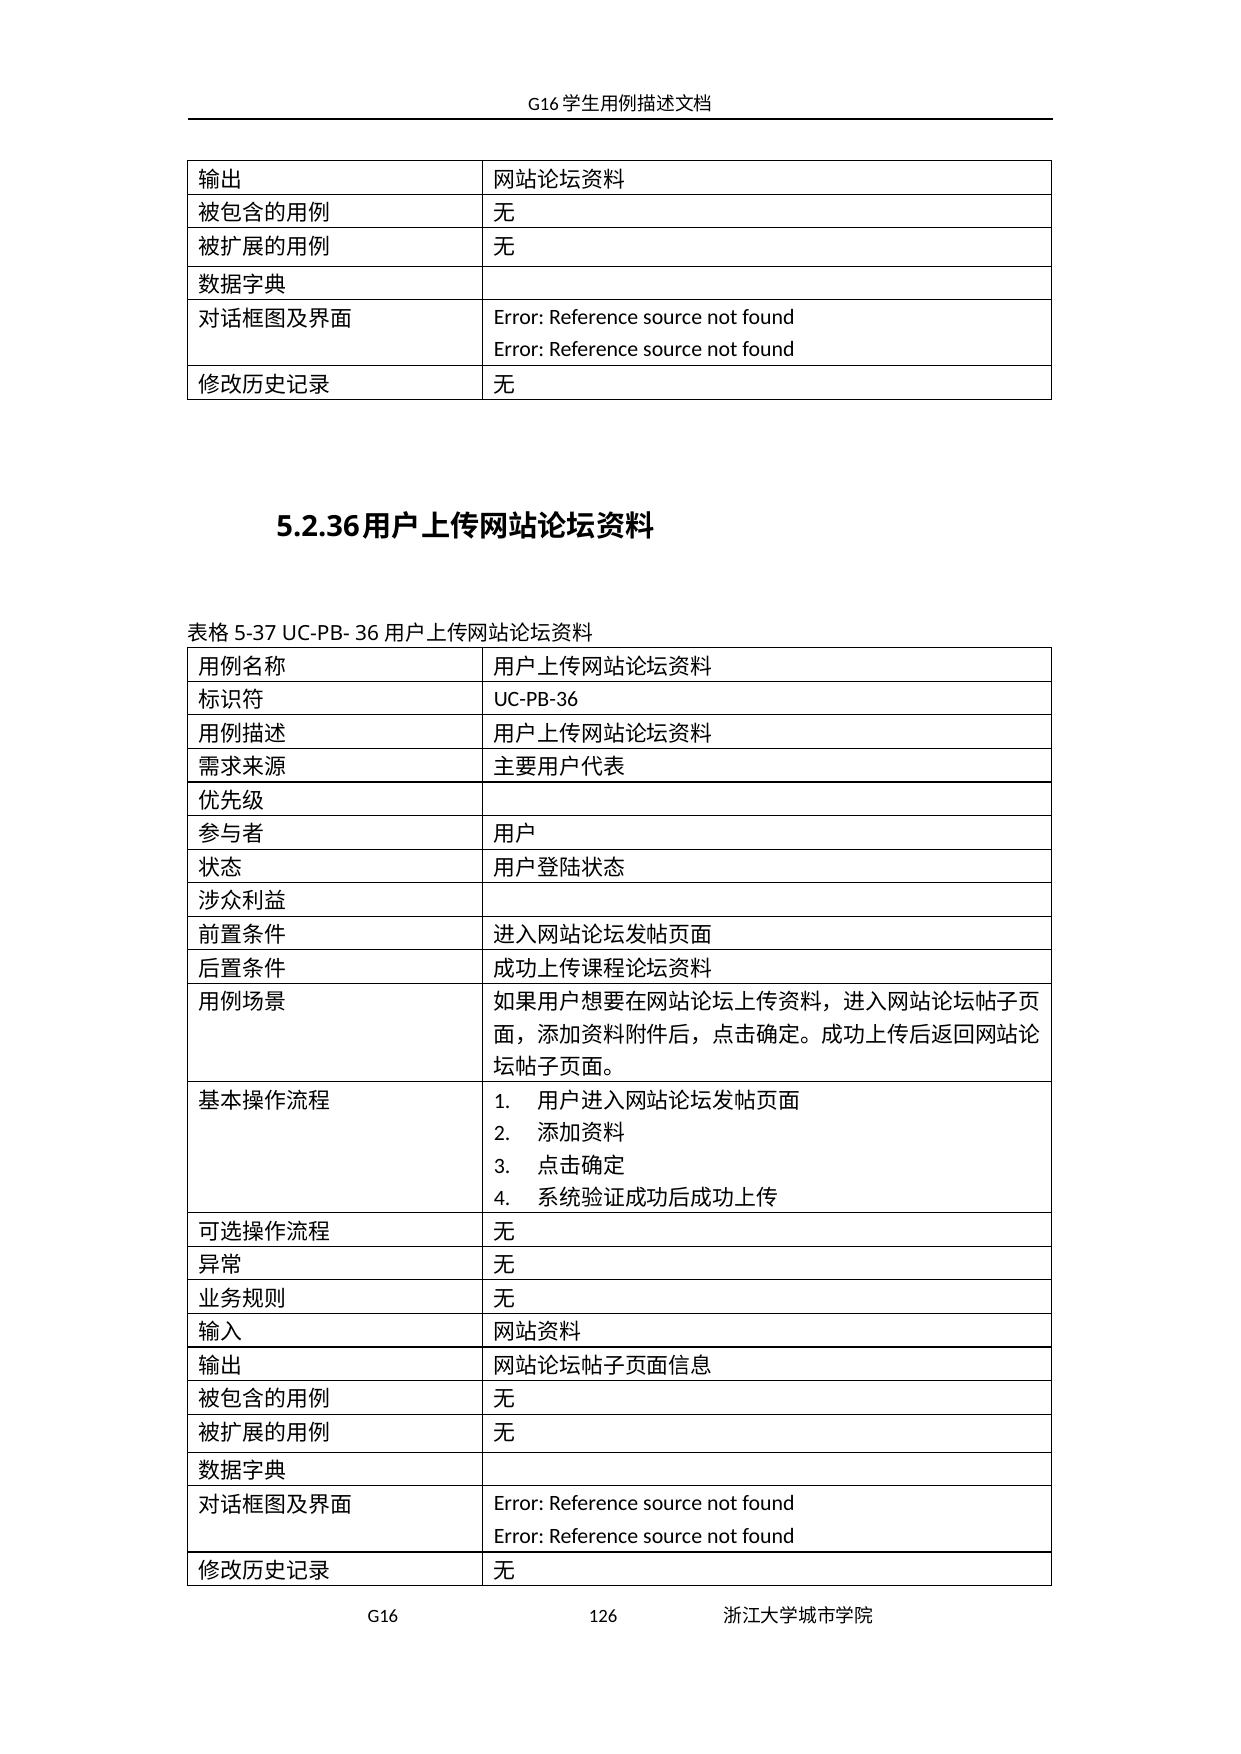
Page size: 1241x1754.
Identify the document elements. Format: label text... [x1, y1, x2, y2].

table_cell 输入 [188, 1314, 482, 1346]
table_cell 修改历史记录 [188, 1553, 482, 1585]
table_cell 用户进入网站论坛发帖页面 添加资料 点击确定 系统验证成功后成功上传 [483, 1082, 1051, 1212]
table_cell 无 [483, 1247, 1051, 1279]
subtitle 用户上传网站论坛资料 [276, 492, 1053, 557]
table_header 用例名称 [188, 648, 482, 681]
table_cell 错误!未找到引用源。 错误!未找到引用源。 [483, 1486, 1051, 1551]
table_cell UC-PB-36 [483, 682, 1051, 714]
table_cell 成功上传课程论坛资料 [483, 950, 1051, 983]
table_cell 需求来源 [188, 749, 482, 781]
table_cell 异常 [188, 1247, 482, 1279]
table_cell 涉众利益 [188, 883, 482, 916]
table_cell 主要用户代表 [483, 749, 1051, 781]
table_cell 用例场景 [188, 984, 482, 1081]
table_cell 无 [483, 1280, 1051, 1313]
table_cell 用户登陆状态 [483, 850, 1051, 882]
table_cell [483, 1453, 1051, 1485]
table_cell 基本操作流程 [188, 1082, 482, 1212]
table_cell 对话框图及界面 [188, 300, 482, 365]
table_cell 对话框图及界面 [188, 1486, 482, 1551]
table_cell 无 [483, 1553, 1051, 1585]
table_cell 被扩展的用例 [188, 1415, 482, 1452]
table_cell 用户 [483, 816, 1051, 848]
table_cell 后置条件 [188, 950, 482, 983]
table_header 用户上传网站论坛资料 [483, 648, 1051, 681]
table_cell 无 [483, 1415, 1051, 1452]
table_cell [483, 783, 1051, 815]
table_cell [483, 883, 1051, 916]
table_cell 用例描述 [188, 715, 482, 748]
table_cell 优先级 [188, 783, 482, 815]
table_cell 错误!未找到引用源。 错误!未找到引用源。 [483, 300, 1051, 365]
table_cell 标识符 [188, 682, 482, 714]
table_cell [483, 267, 1051, 299]
table_cell 无 [483, 366, 1051, 399]
table_cell 网站资料 [483, 1314, 1051, 1346]
table_cell 用户上传网站论坛资料 [483, 715, 1051, 748]
table_cell 无 [483, 1381, 1051, 1413]
table_cell 输出 [188, 1348, 482, 1380]
table_cell 状态 [188, 850, 482, 882]
table_cell 无 [483, 1213, 1051, 1246]
table_cell 如果用户想要在网站论坛上传资料，进入网站论坛帖子页面，添加资料附件后，点击确定。成功上传后返回网站论坛帖子页面。 [483, 984, 1051, 1081]
table_cell 数据字典 [188, 1453, 482, 1485]
table_cell 业务规则 [188, 1280, 482, 1313]
table_cell 被包含的用例 [188, 195, 482, 227]
table_cell 网站论坛帖子页面信息 [483, 1348, 1051, 1380]
table_cell 进入网站论坛发帖页面 [483, 917, 1051, 949]
table_cell 前置条件 [188, 917, 482, 949]
table_cell 网站论坛资料 [483, 161, 1051, 194]
table_cell 无 [483, 195, 1051, 227]
table_cell 可选操作流程 [188, 1213, 482, 1246]
table_cell 无 [483, 228, 1051, 266]
table_cell 数据字典 [188, 267, 482, 299]
table_cell 修改历史记录 [188, 366, 482, 399]
table_cell 被包含的用例 [188, 1381, 482, 1413]
table_cell 被扩展的用例 [188, 228, 482, 266]
table_cell 参与者 [188, 816, 482, 848]
table_cell 输出 [188, 161, 482, 194]
